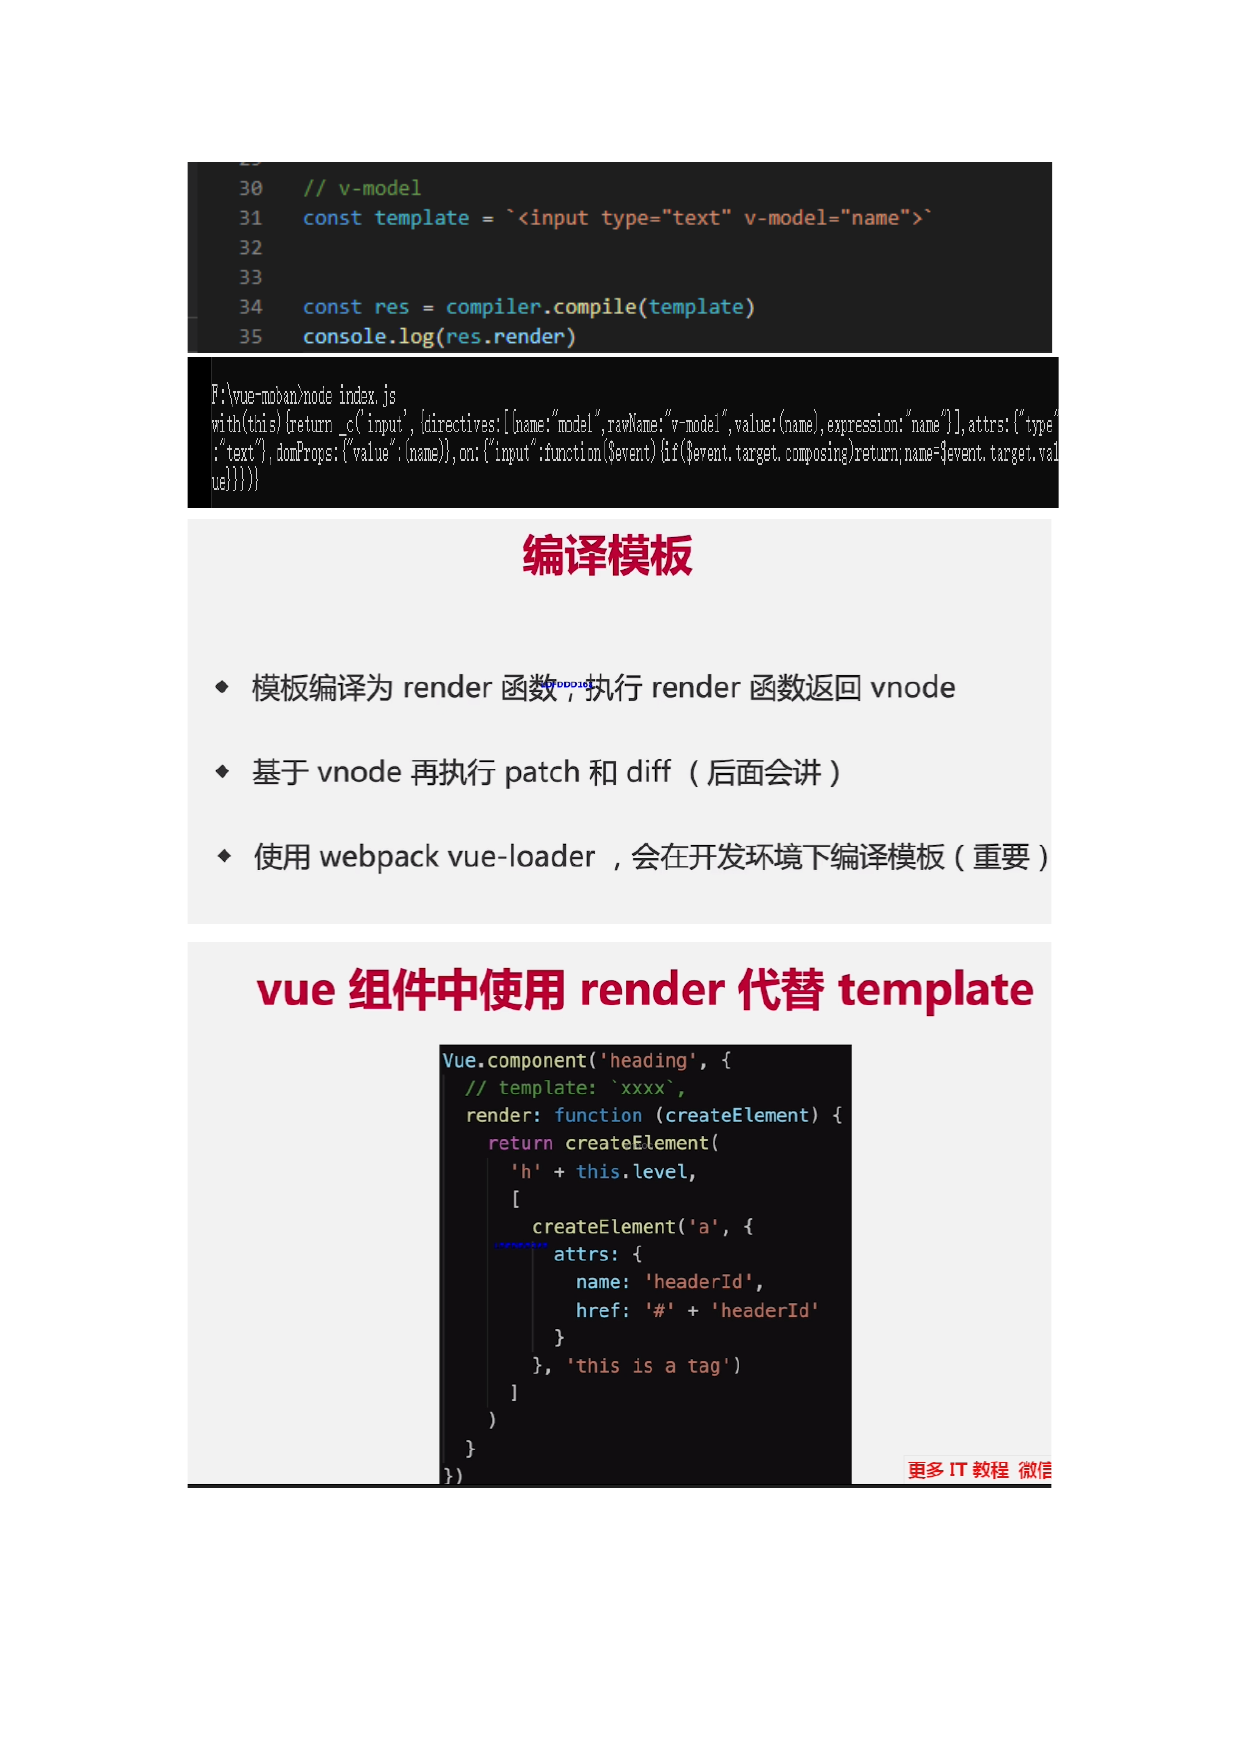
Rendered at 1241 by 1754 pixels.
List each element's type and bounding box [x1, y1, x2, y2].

picture [187, 519, 1052, 924]
picture [187, 357, 1059, 508]
picture [187, 942, 1052, 1488]
picture [187, 162, 1053, 353]
